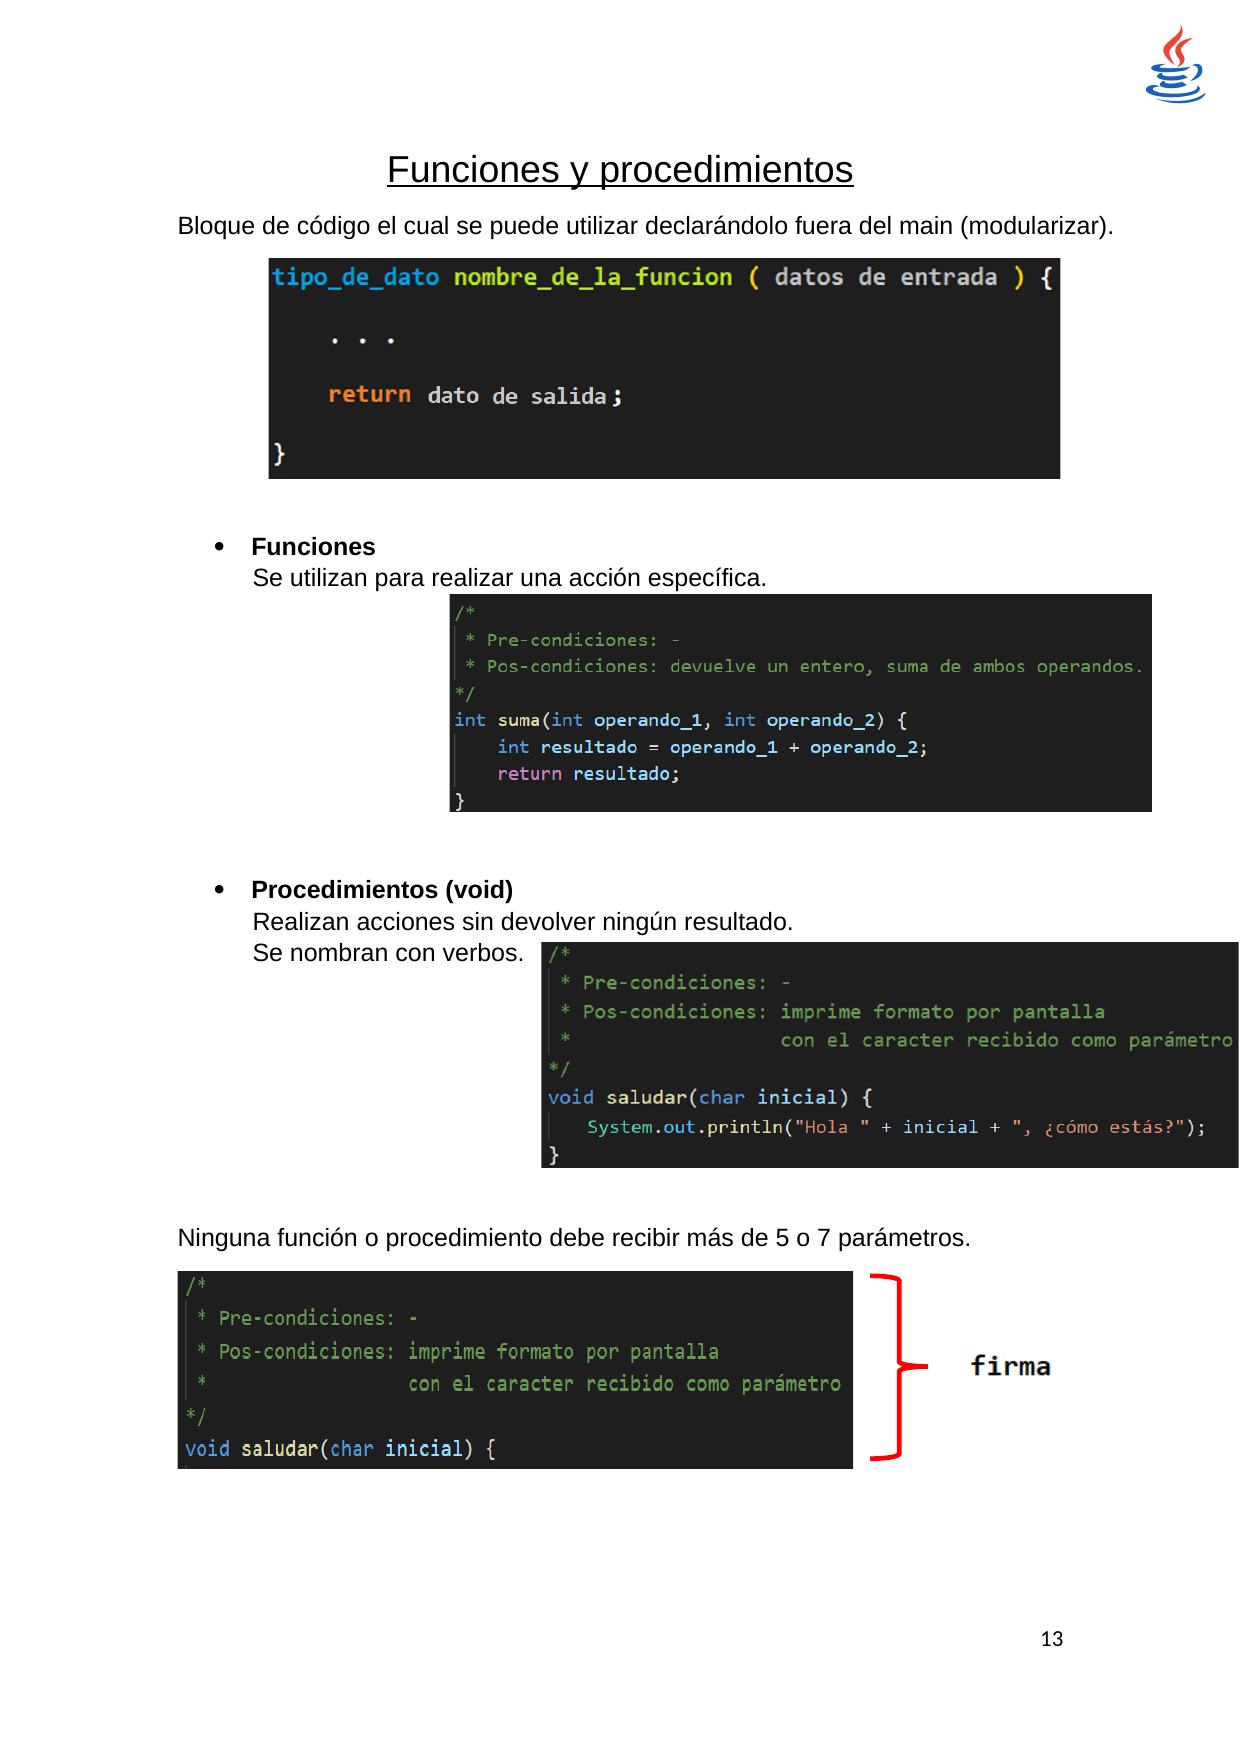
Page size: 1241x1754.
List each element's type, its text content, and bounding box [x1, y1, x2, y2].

picture [1128, 16, 1223, 111]
picture [449, 594, 1152, 812]
picture [268, 258, 1061, 479]
list Procedimientos (void) [215, 876, 1152, 904]
text Ninguna función o procedimiento debe recibir más de 5 o 7 parámetros. [177, 1223, 1152, 1252]
text Funciones y procedimientos [177, 148, 1063, 191]
picture [177, 1271, 854, 1469]
list Se nombran con verbos. [252, 938, 1152, 966]
list Funciones [215, 532, 1152, 561]
picture [960, 1347, 1063, 1387]
picture [541, 942, 1239, 1168]
list Se utilizan para realizar una acción específica. [252, 563, 1152, 592]
text Bloque de código el cual se puede utilizar declarándolo fuera del main (modularizar). [177, 211, 1152, 239]
list Realizan acciones sin devolver ningún resultado. [252, 907, 1152, 935]
